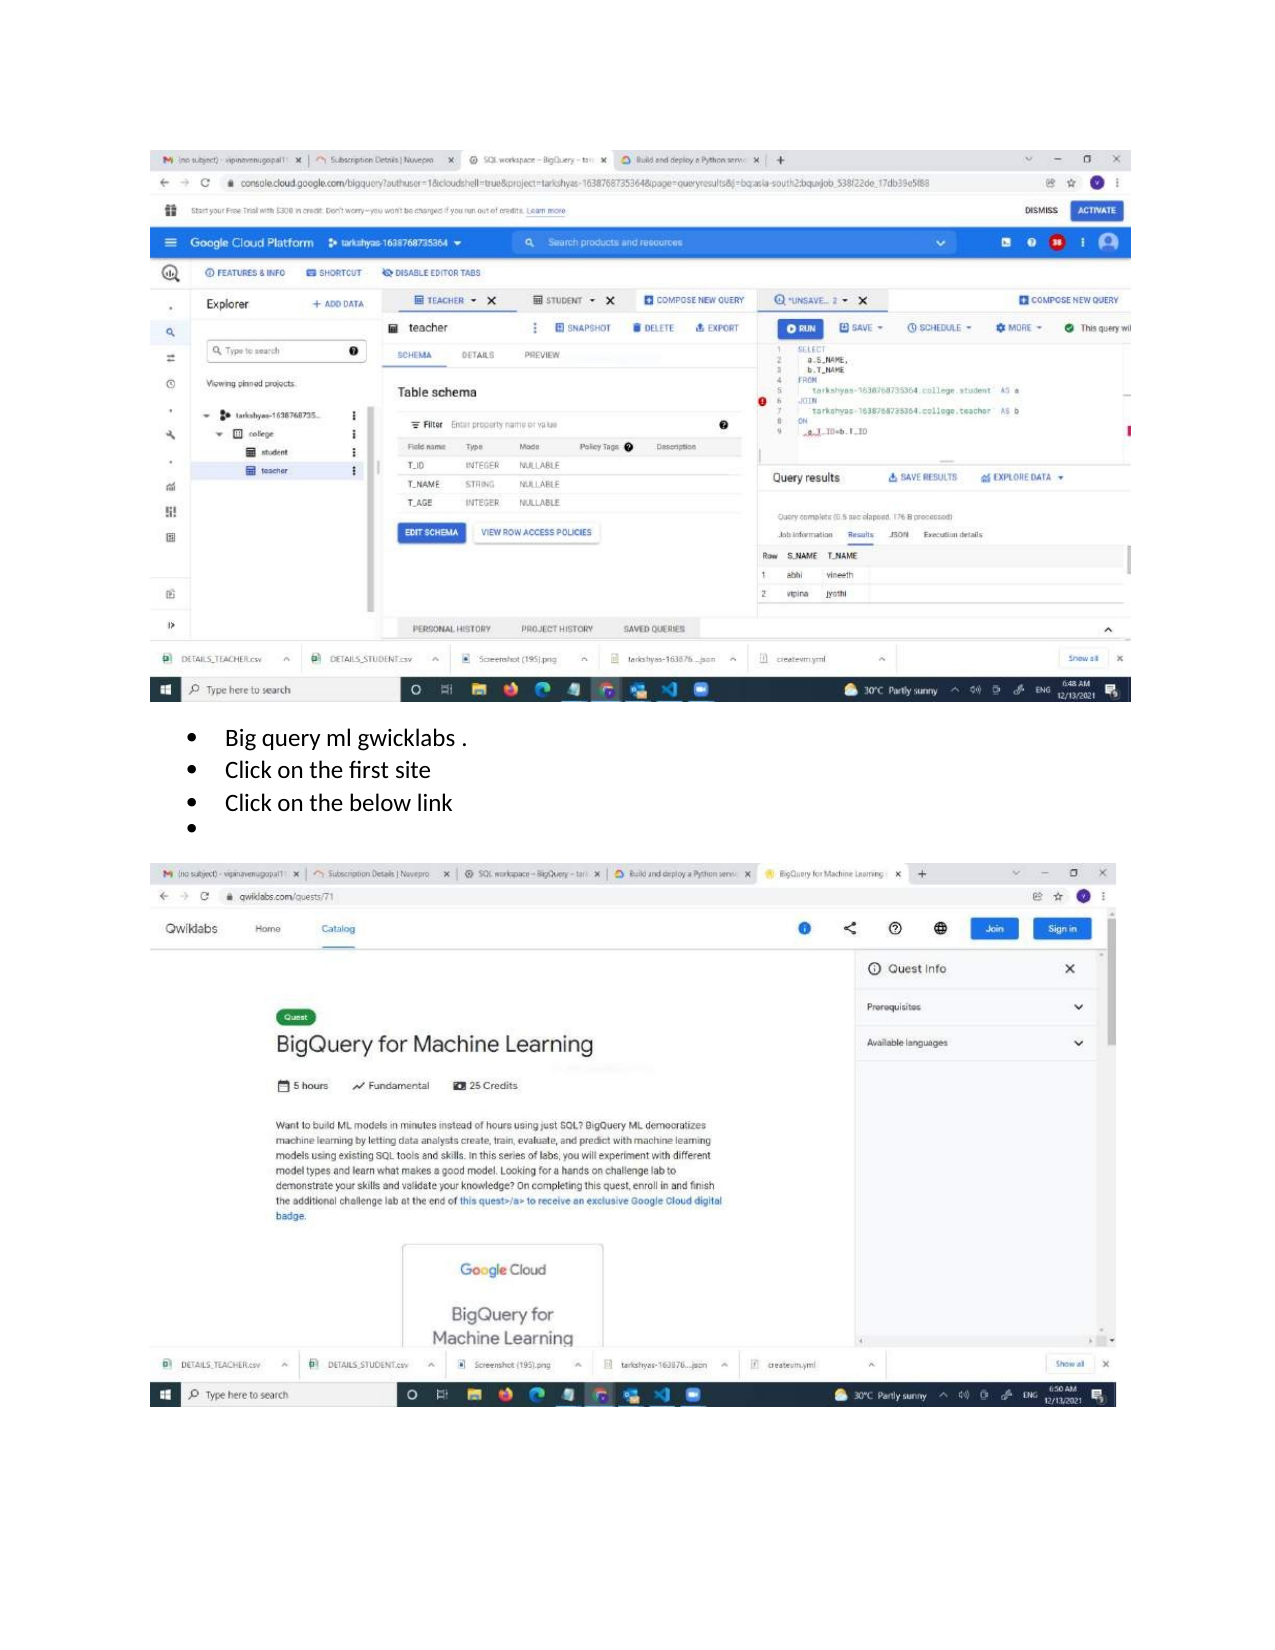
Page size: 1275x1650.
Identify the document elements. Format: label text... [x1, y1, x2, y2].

list Big query ml gwicklabs . [187, 722, 1210, 752]
list Click on the below link [187, 787, 1210, 818]
list Click on the first site [187, 754, 1210, 785]
picture [150, 863, 1117, 1407]
text  [187, 820, 1210, 843]
picture [150, 150, 1131, 702]
